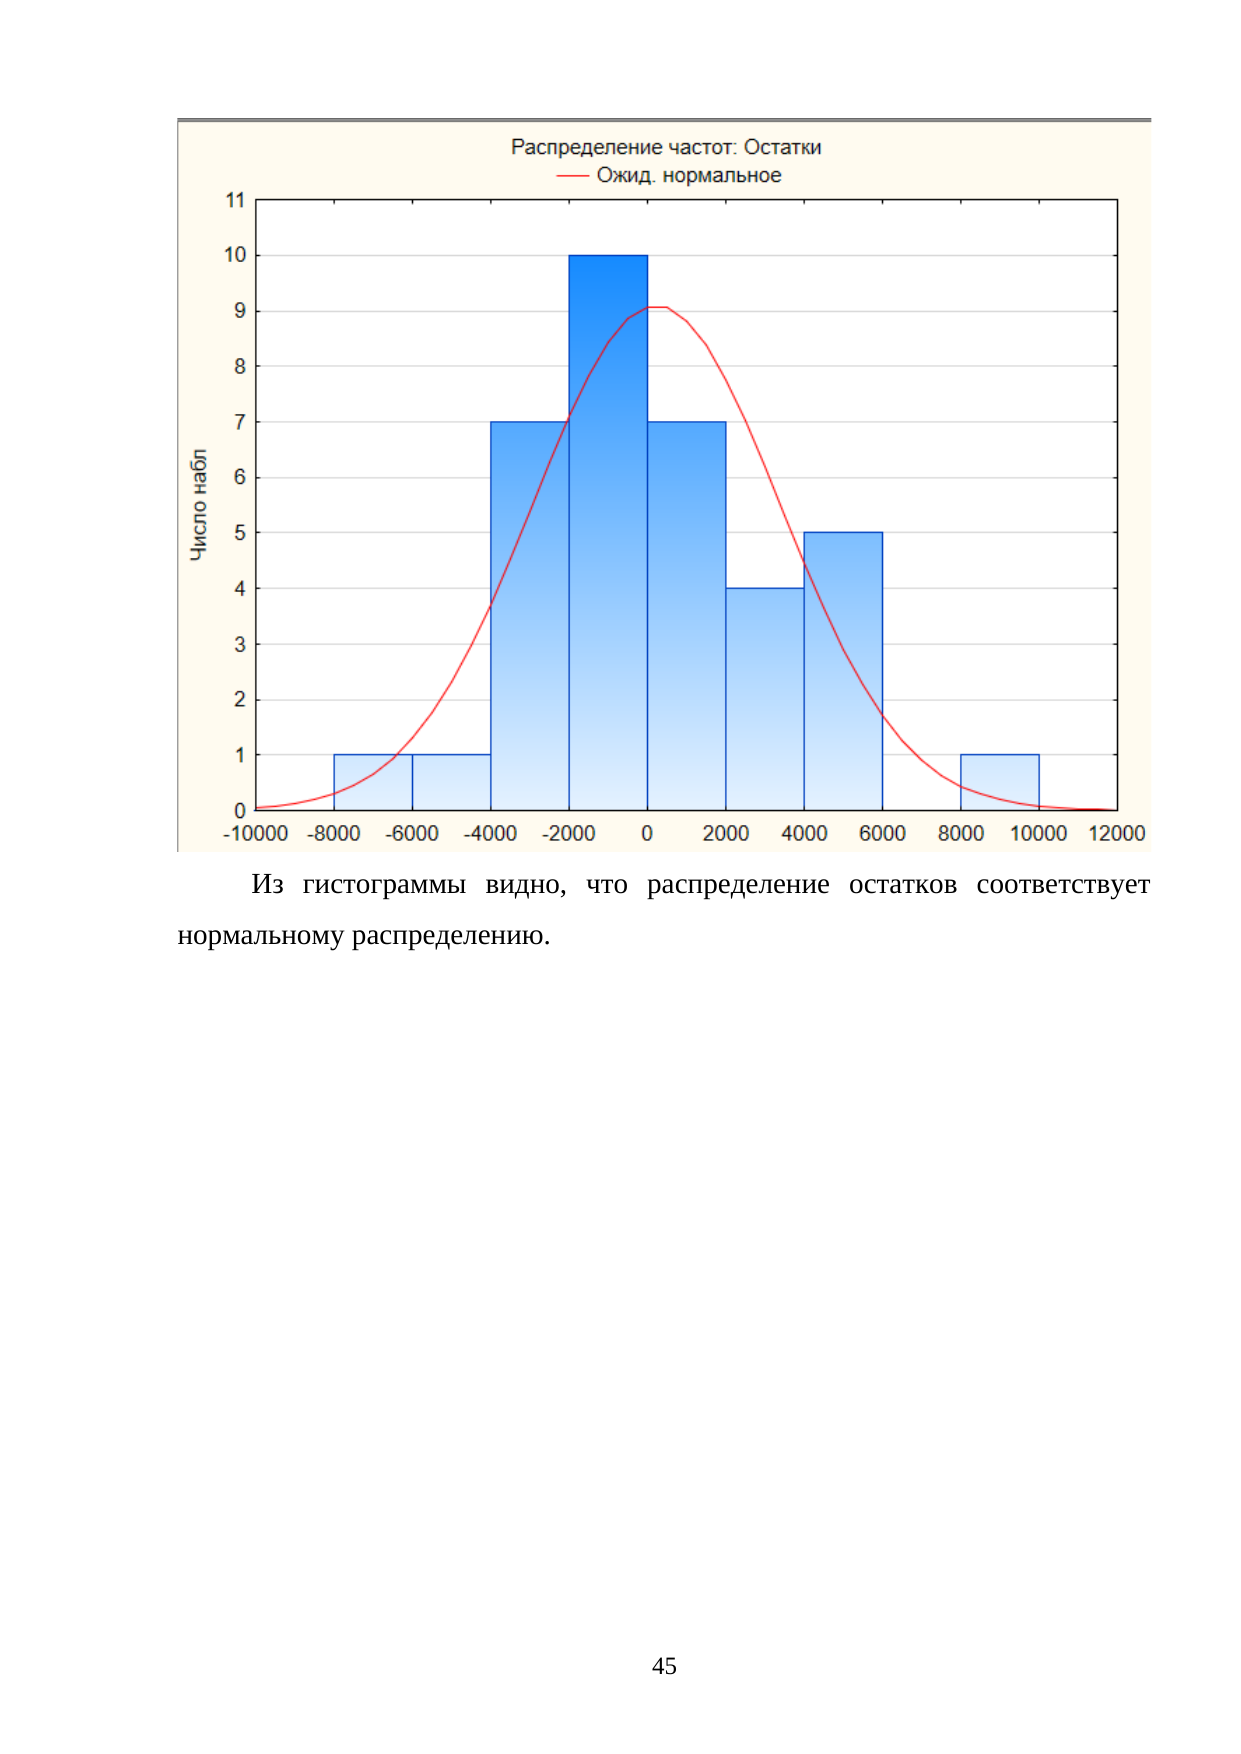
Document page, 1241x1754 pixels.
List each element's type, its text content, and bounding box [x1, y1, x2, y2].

picture [177, 118, 1152, 852]
text Из гистограммы видно, что распределение остатков соответствует нормальному распределению. [177, 866, 1152, 950]
